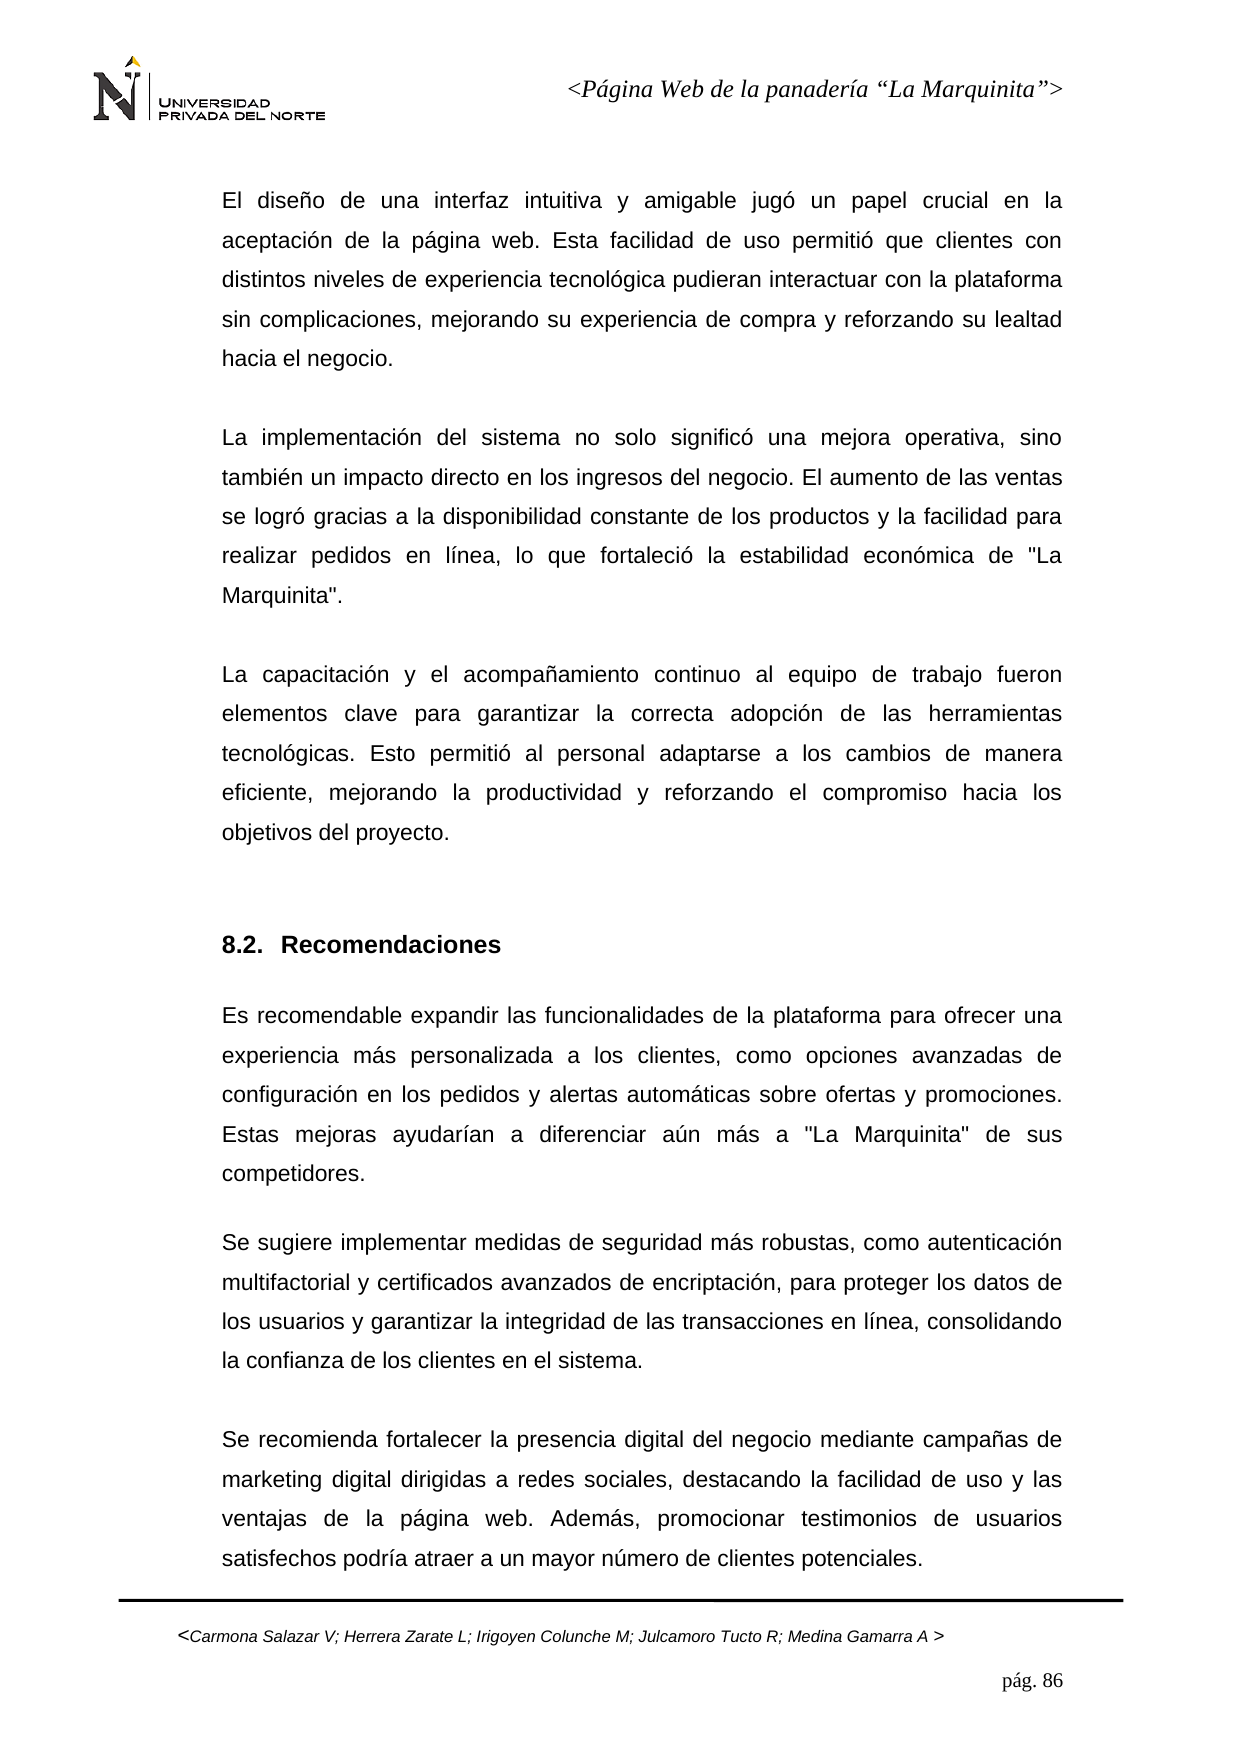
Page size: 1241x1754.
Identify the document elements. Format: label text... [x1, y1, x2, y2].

list Recomendaciones [222, 930, 1063, 959]
text El diseño de una interfaz intuitiva y amigable jugó un papel crucial en la aceptación de la página web. Esta facilidad de uso permitió que clientes con distintos niveles de experiencia tecnológica pudieran interactuar con la plataforma sin complicaciones, mejorando su experiencia de compra y reforzando su lealtad hacia el negocio. [222, 148, 1063, 371]
text Se sugiere implementar medidas de seguridad más robustas, como autenticación multifactorial y certificados avanzados de encriptación, para proteger los datos de los usuarios y garantizar la integridad de las transacciones en línea, consolidando la confianza de los clientes en el sistema. [222, 1229, 1063, 1374]
text La capacitación y el acompañamiento continuo al equipo de trabajo fueron elementos clave para garantizar la correcta adopción de las herramientas tecnológicas. Esto permitió al personal adaptarse a los cambios de manera eficiente, mejorando la productividad y reforzando el compromiso hacia los objetivos del proyecto. [222, 621, 1063, 845]
picture [90, 56, 329, 124]
text Es recomendable expandir las funcionalidades de la plataforma para ofrecer una experiencia más personalizada a los clientes, como opciones avanzadas de configuración en los pedidos y alertas automáticas sobre ofertas y promociones. Estas mejoras ayudarían a diferenciar aún más a "La Marquinita" de sus competidores. [222, 1002, 1063, 1187]
text La implementación del sistema no solo significó una mejora operativa, sino también un impacto directo en los ingresos del negocio. El aumento de las ventas se logró gracias a la disponibilidad constante de los productos y la facilidad para realizar pedidos en línea, lo que fortaleció la estabilidad económica de "La Marquinita". [222, 384, 1063, 608]
text Se recomienda fortalecer la presencia digital del negocio mediante campañas de marketing digital dirigidas a redes sociales, destacando la facilidad de uso y las ventajas de la página web. Además, promocionar testimonios de usuarios satisfechos podría atraer a un mayor número de clientes potenciales. [222, 1387, 1063, 1571]
